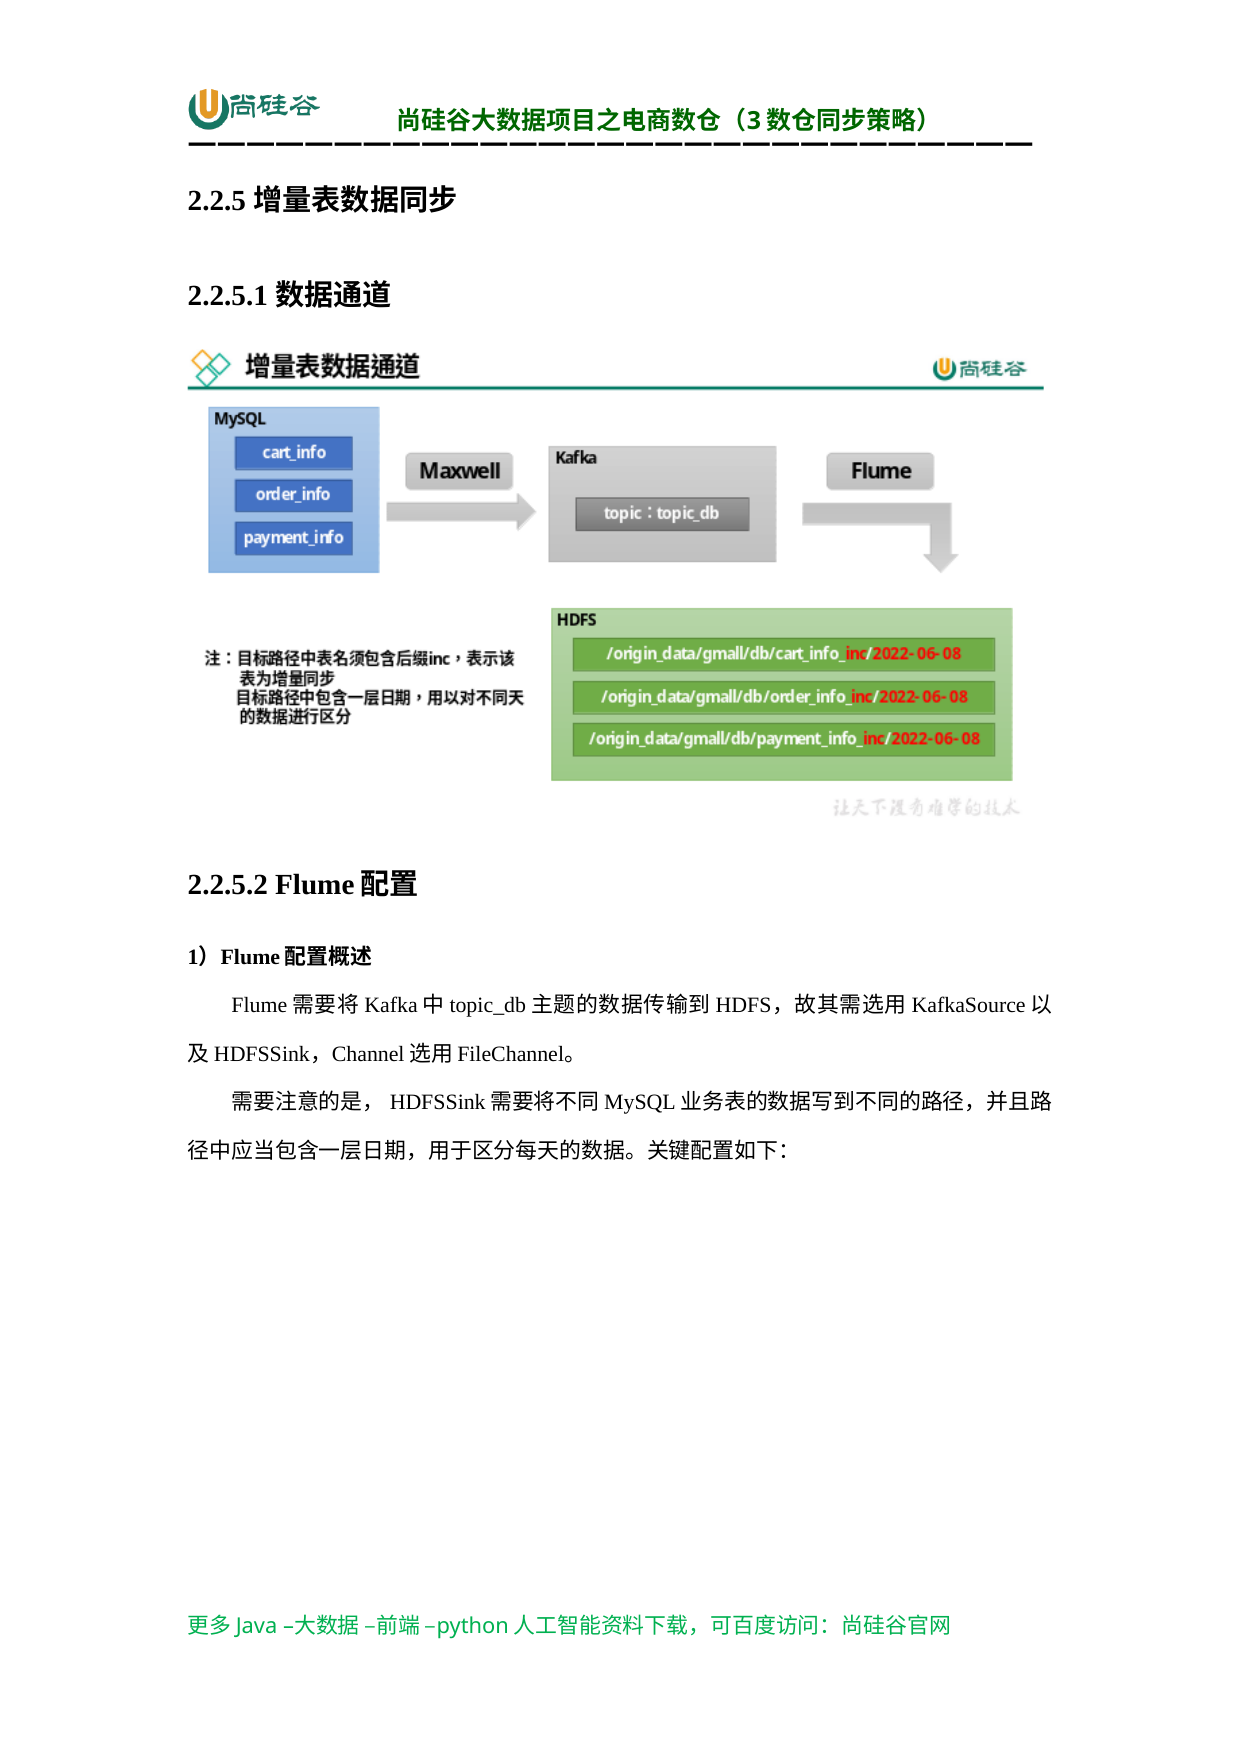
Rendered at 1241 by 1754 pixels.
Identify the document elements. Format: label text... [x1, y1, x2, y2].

picture [187, 88, 320, 130]
text 2.2.5.1 数据通道 [187, 260, 1053, 325]
text 2.2.5.2 Flume配置 [187, 849, 1053, 914]
text Flume需要将Kafka中topic_db主题的数据传输到HDFS，故其需选用KafkaSource以及HDFSSink，Channel选用FileChannel。 [187, 987, 1053, 1068]
text 1）Flume配置概述 [187, 938, 1053, 971]
subtitle 2.2.5 增量表数据同步 [187, 165, 1053, 230]
text 需要注意的是， HDFSSink需要将不同MySQL业务表的数据写到不同的路径，并且路径中应当包含一层日期，用于区分每天的数据。关键配置如下： [187, 1084, 1053, 1165]
